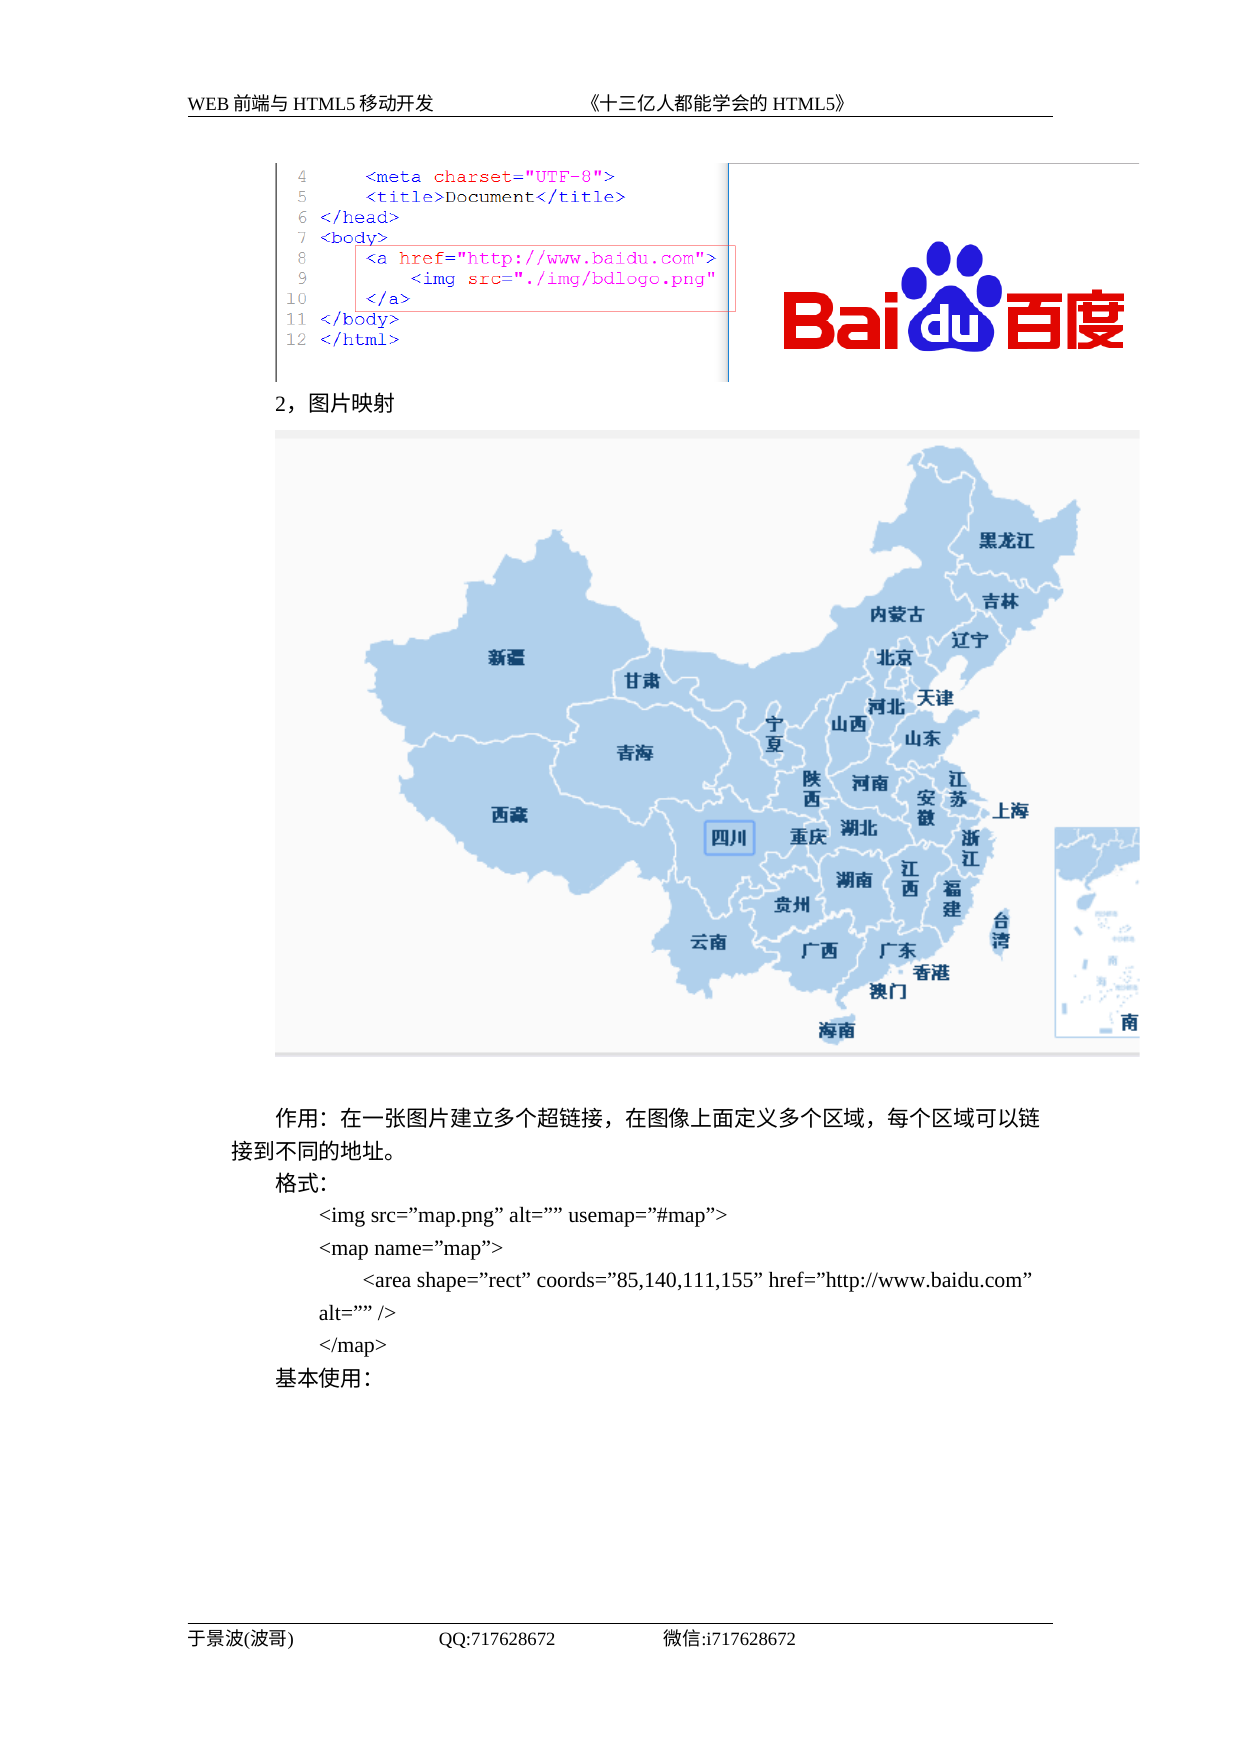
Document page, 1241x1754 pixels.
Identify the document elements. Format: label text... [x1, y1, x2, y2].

text </map> [275, 1328, 1053, 1361]
text <area shape=”rect” coords=”85,140,111,155” href=”http://www.baidu.com” alt=”” /> [319, 1263, 1053, 1328]
text <map name=”map”> [275, 1231, 1053, 1263]
picture [275, 430, 1140, 1057]
text <img src=”map.png” alt=”” usemap=”#map”> [275, 1198, 1053, 1231]
text 作用：在一张图片建立多个超链接，在图像上面定义多个区域，每个区域可以链接到不同的地址。 [231, 1101, 1053, 1166]
text 基本使用： [231, 1361, 1053, 1393]
text 格式： [231, 1166, 1053, 1198]
picture [275, 163, 1140, 382]
text 2，图片映射 [231, 386, 1053, 418]
